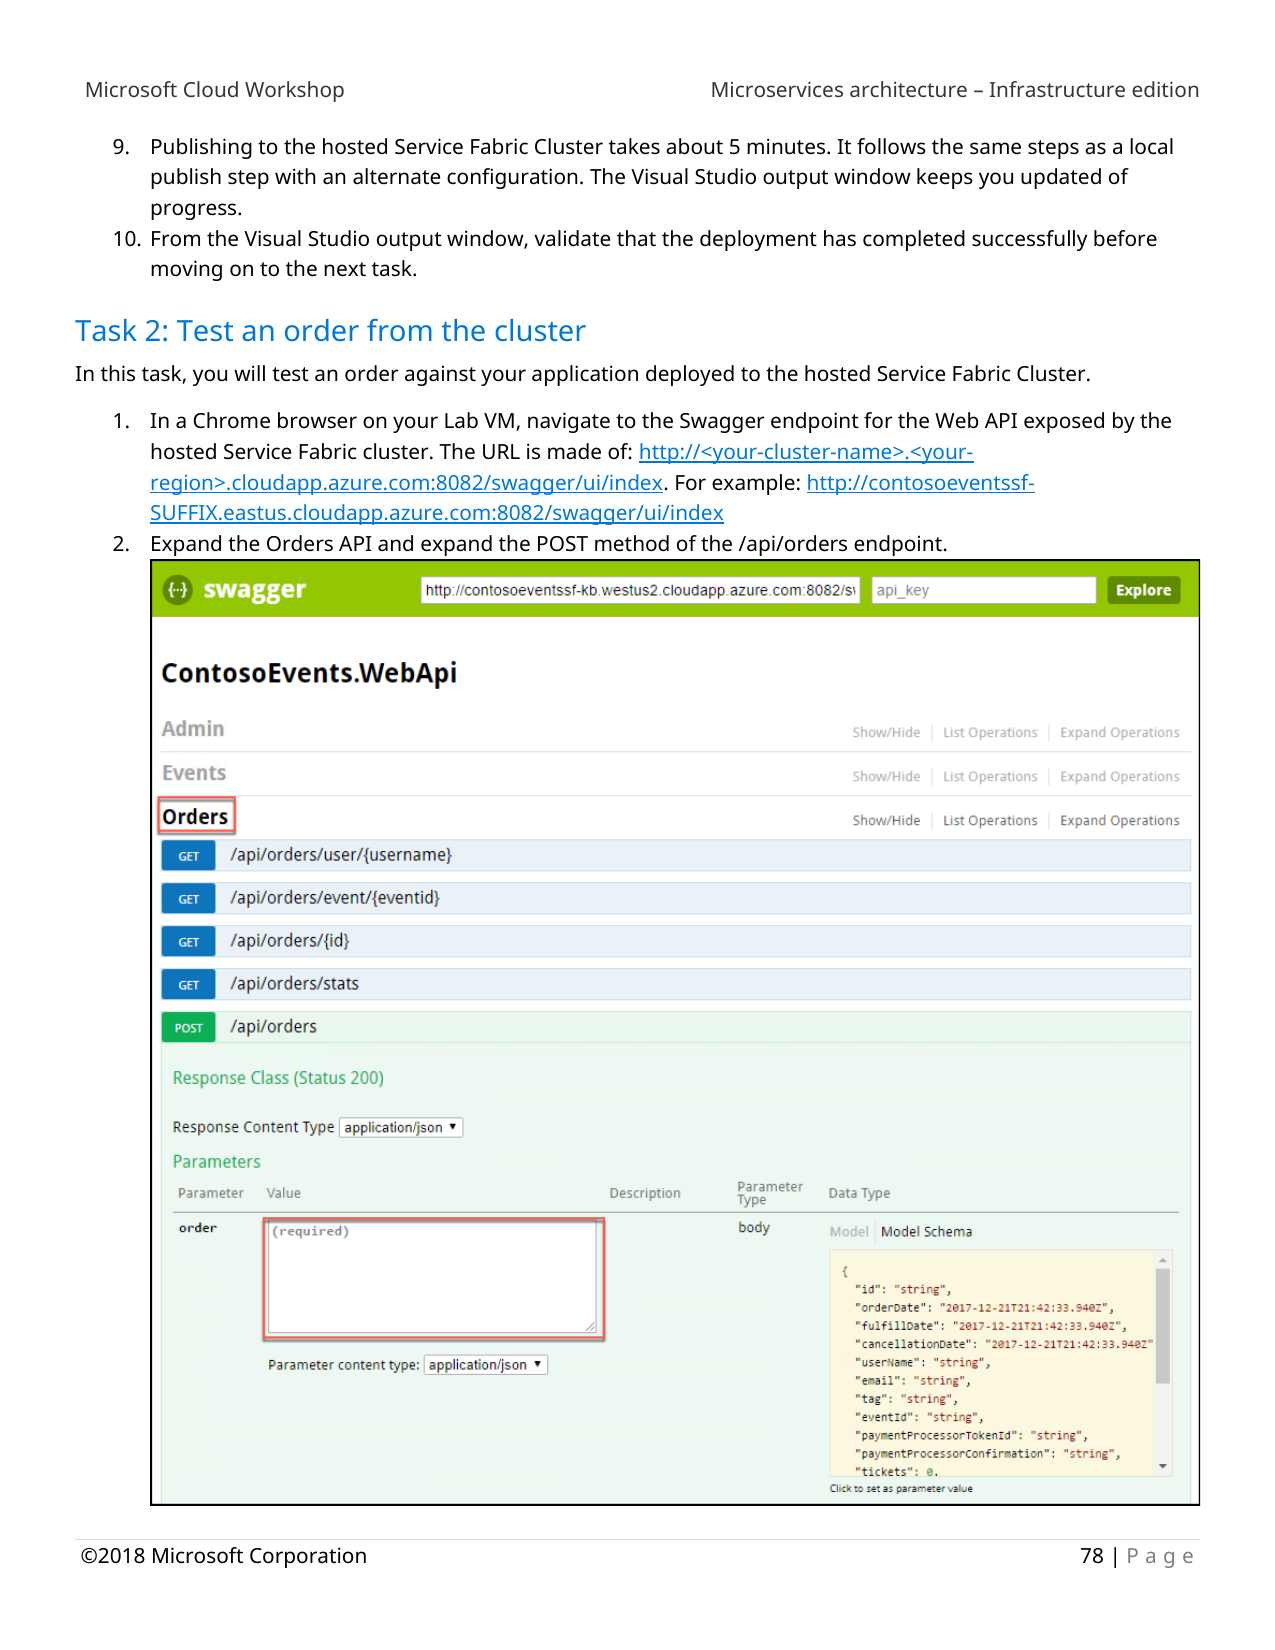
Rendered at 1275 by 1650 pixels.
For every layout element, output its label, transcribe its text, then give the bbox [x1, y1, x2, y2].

list Publishing to the hosted Service Fabric Cluster takes about 5 minutes. It follows the same steps as a local publish step with an alternate configuration. The Visual Studio output window keeps you updated of progress. [112, 132, 1200, 222]
subtitle Task 2: Test an order from the cluster [75, 310, 1200, 350]
picture [150, 559, 1200, 1506]
list In a Chrome browser on your Lab VM, navigate to the Swagger endpoint for the Web API exposed by the hosted Service Fabric cluster. The URL is made of: http://<your-cluster-name>.<your-region>.cloudapp.azure.com:8082/swagger/ui/index. For example: http://contosoeventssf-SUFFIX.eastus.cloudapp.azure.com:8082/swagger/ui/index [112, 406, 1200, 527]
list From the Visual Studio output window, validate that the deployment has completed successfully before moving on to the next task. [112, 224, 1200, 283]
text In this task, you will test an order against your application deployed to the hosted Service Fabric Cluster. [75, 359, 1200, 387]
